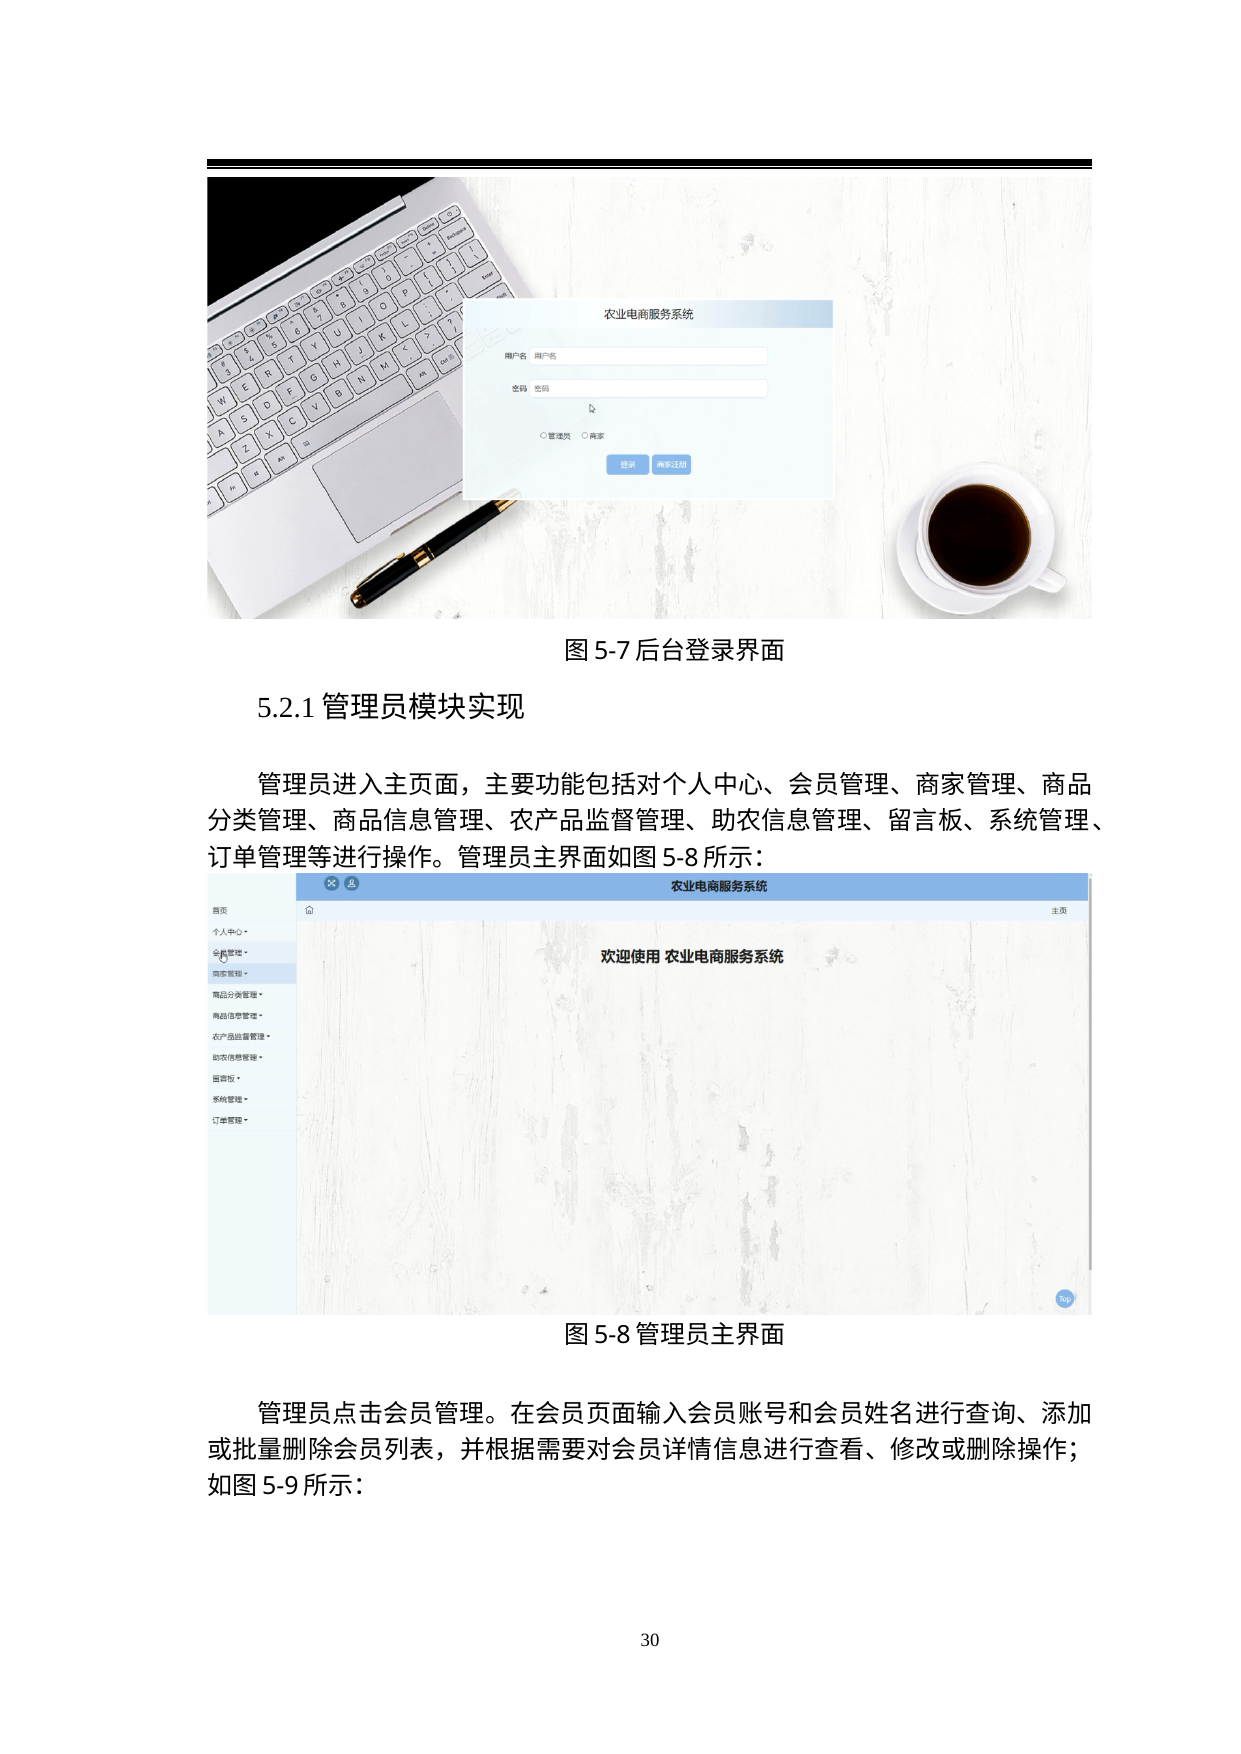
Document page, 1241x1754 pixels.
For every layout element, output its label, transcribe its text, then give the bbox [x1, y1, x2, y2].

text 图5-7后台登录界面 [207, 631, 1092, 667]
text 管理员进入主页面，主要功能包括对个人中心、会员管理、商家管理、商品分类管理、商品信息管理、农产品监督管理、助农信息管理、留言板、系统管理、订单管理等进行操作。管理员主界面如图5-8所示： [207, 764, 1092, 873]
text 图5-8管理员主界面 [207, 1315, 1092, 1351]
subtitle 5.2.1管理员模块实现 [207, 684, 1092, 726]
picture [207, 177, 1092, 619]
text 管理员点击会员管理。在会员页面输入会员账号和会员姓名进行查询、添加或批量删除会员列表，并根据需要对会员详情信息进行查看、修改或删除操作；如图5-9所示： [207, 1393, 1092, 1502]
picture [207, 873, 1092, 1315]
